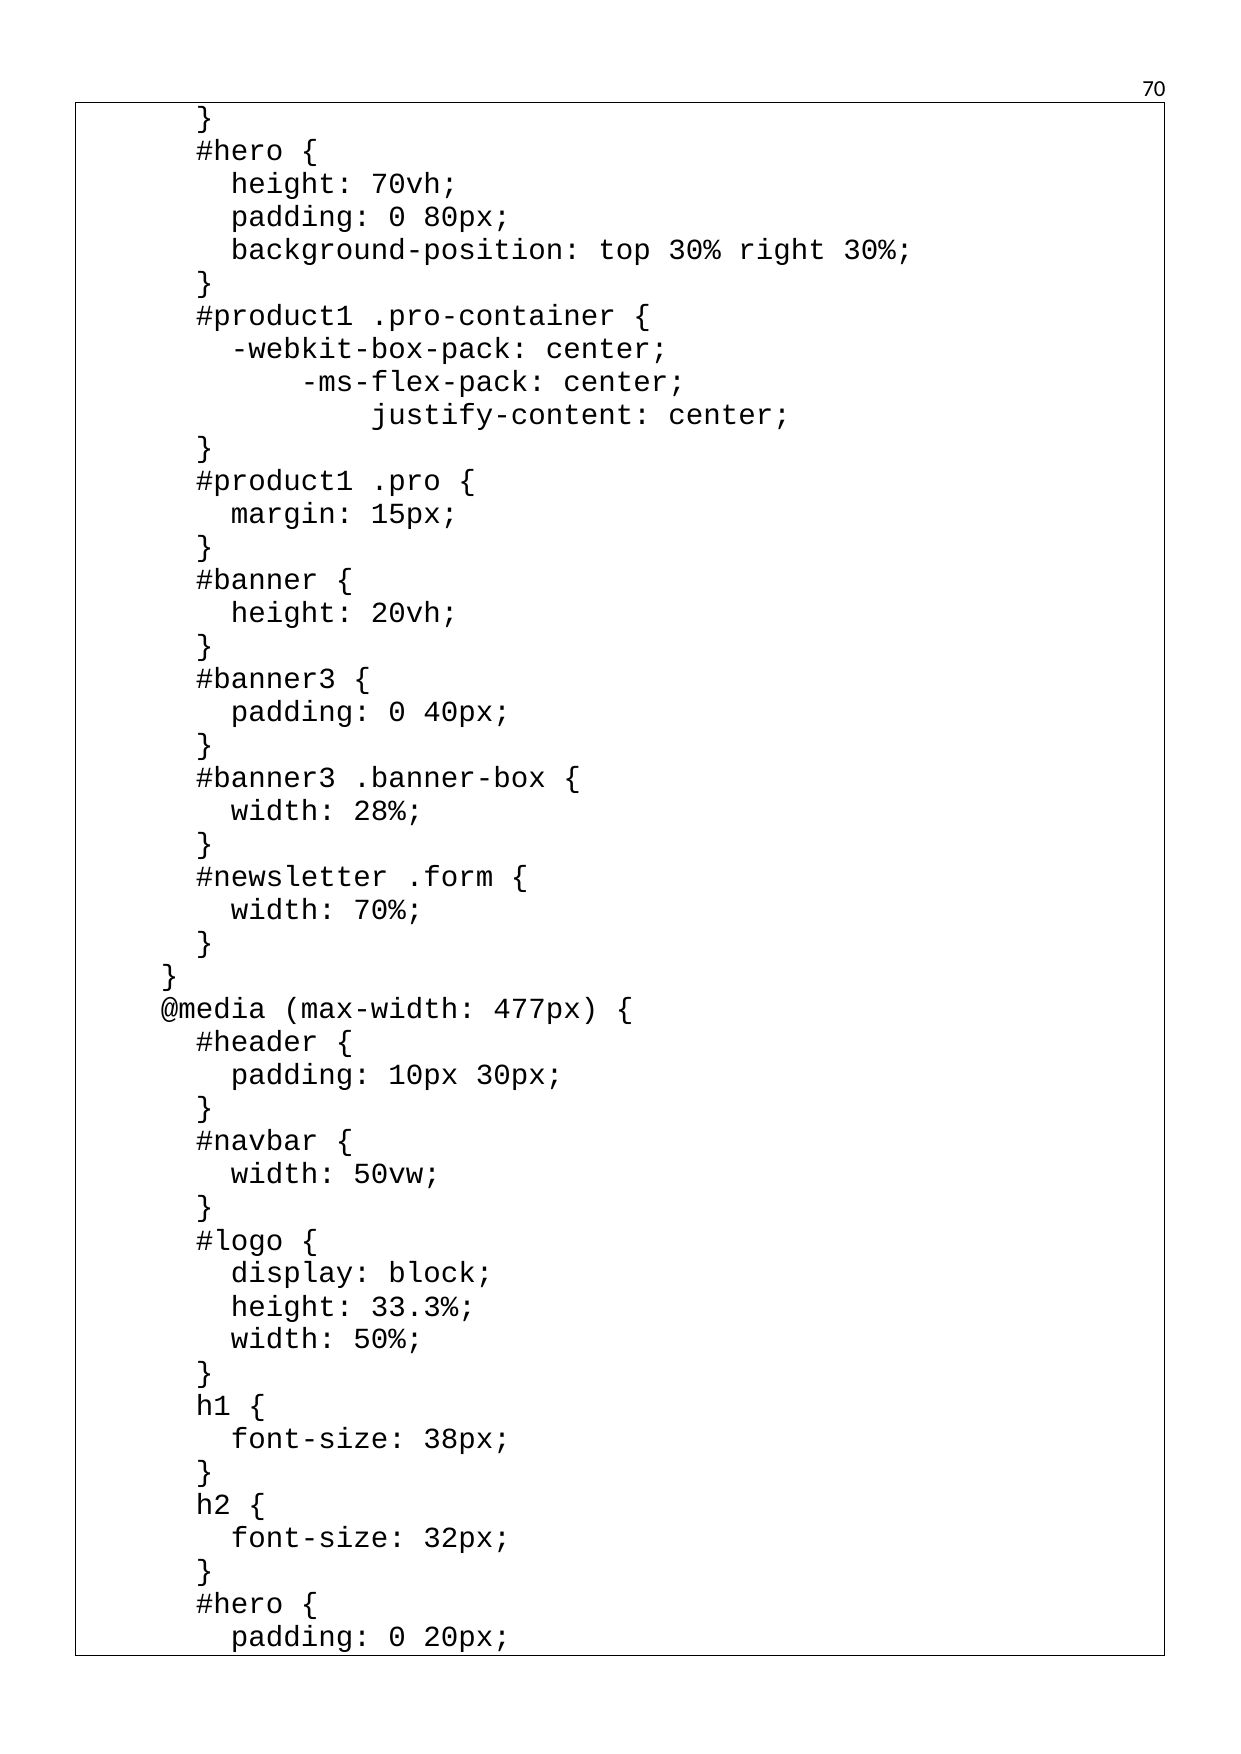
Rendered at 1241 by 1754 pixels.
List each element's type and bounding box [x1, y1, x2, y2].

table_header [76, 103, 1164, 1655]
